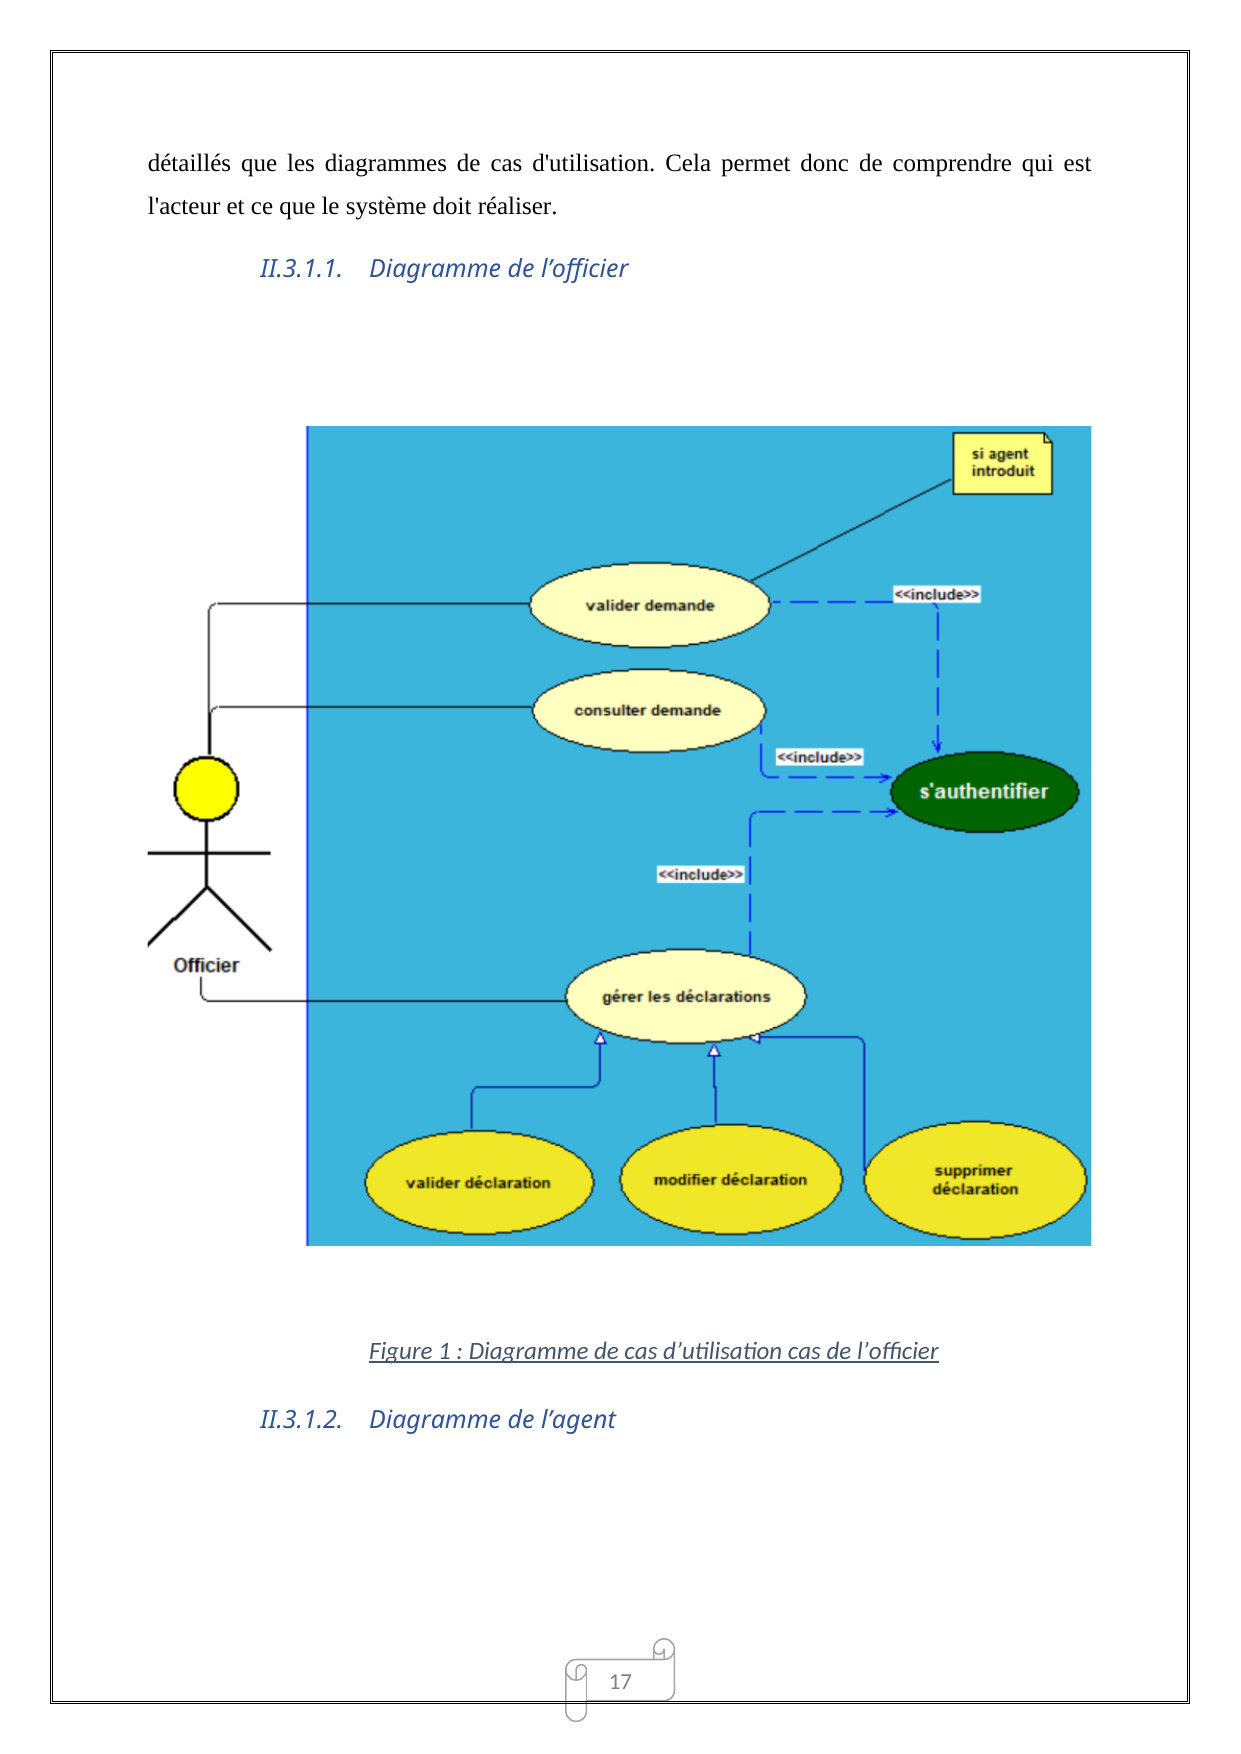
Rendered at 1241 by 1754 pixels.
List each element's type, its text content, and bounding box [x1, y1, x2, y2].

subtitle Diagramme de l’agent [260, 1402, 1093, 1436]
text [148, 148, 1093, 219]
picture [147, 426, 1092, 1246]
subtitle Diagramme de l’officier [260, 251, 1093, 284]
text Figure 1 : Diagramme de cas d’utilisation cas de l’officier [295, 1336, 1093, 1366]
